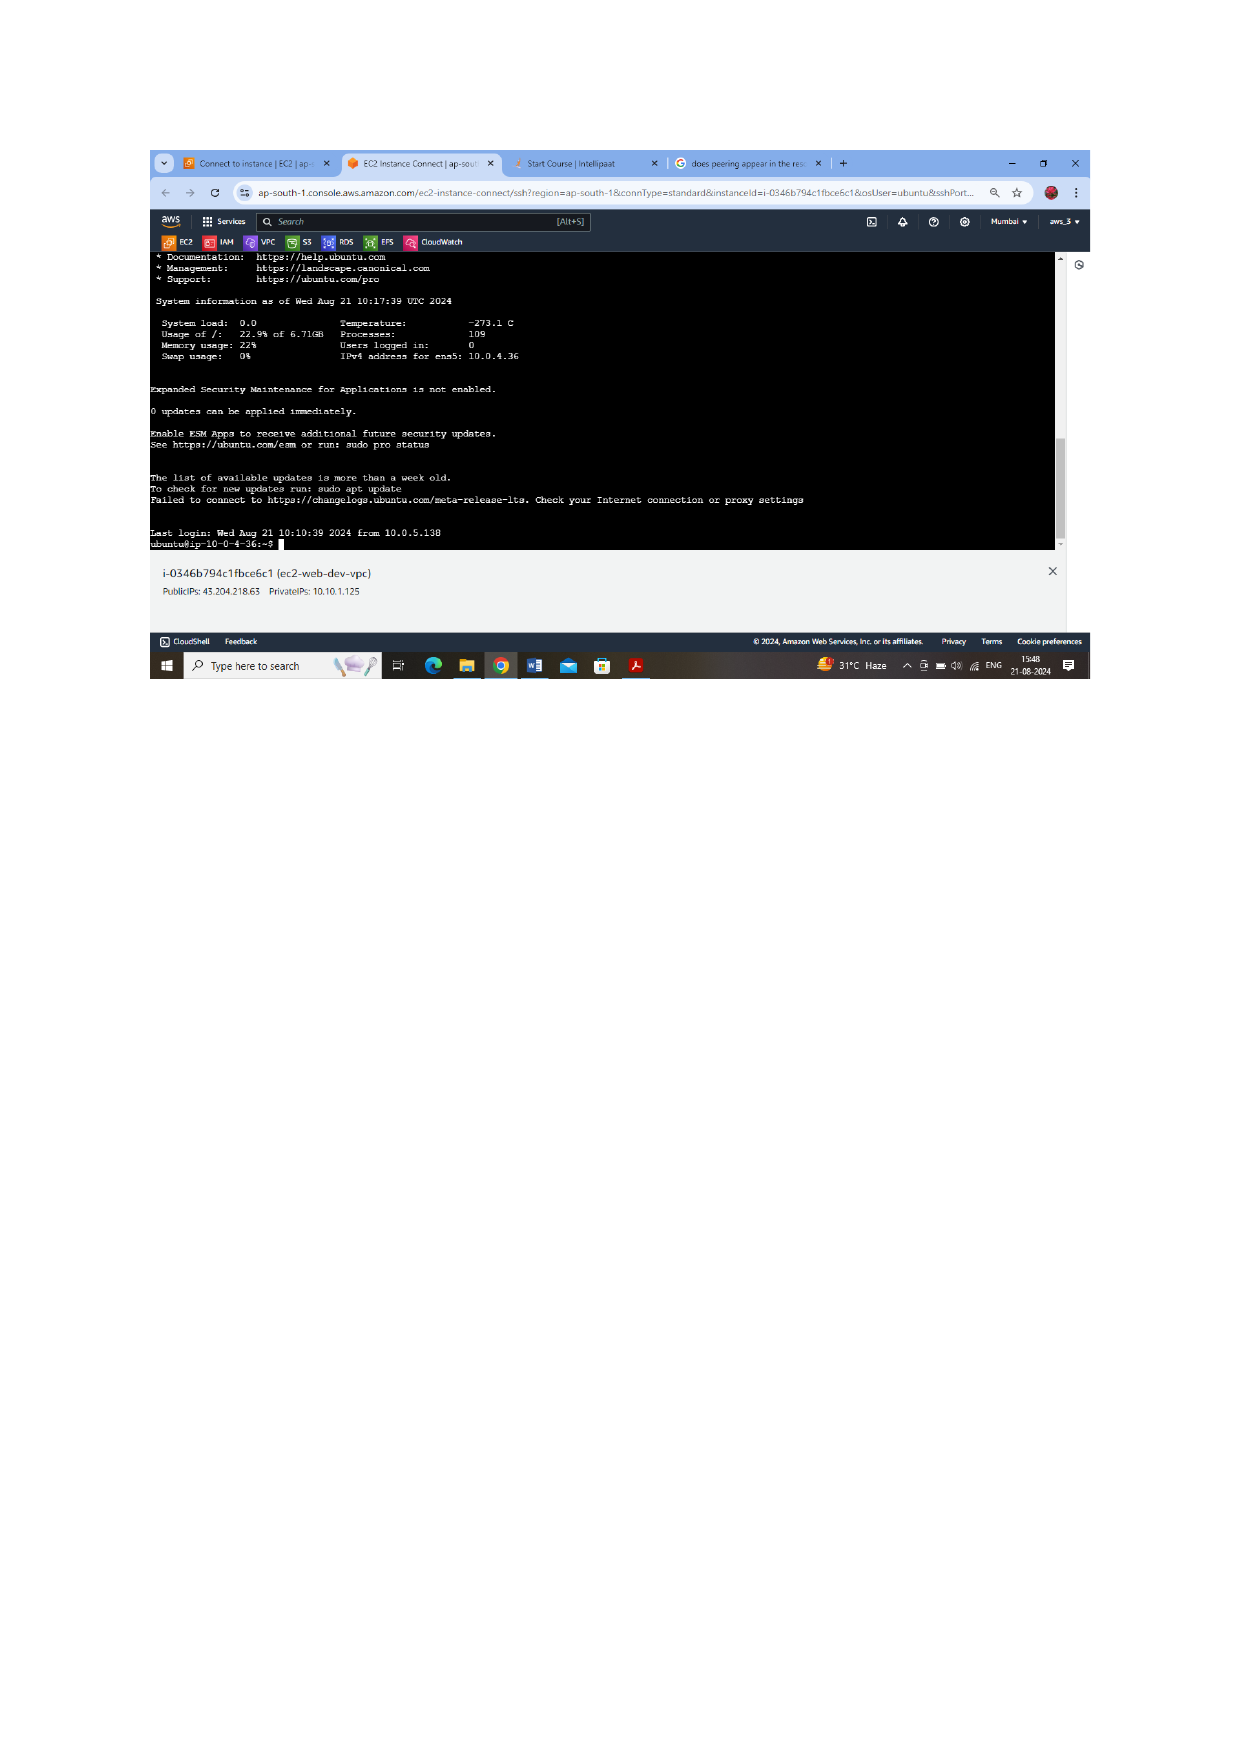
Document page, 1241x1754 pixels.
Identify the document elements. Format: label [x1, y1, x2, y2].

picture [150, 150, 1091, 679]
